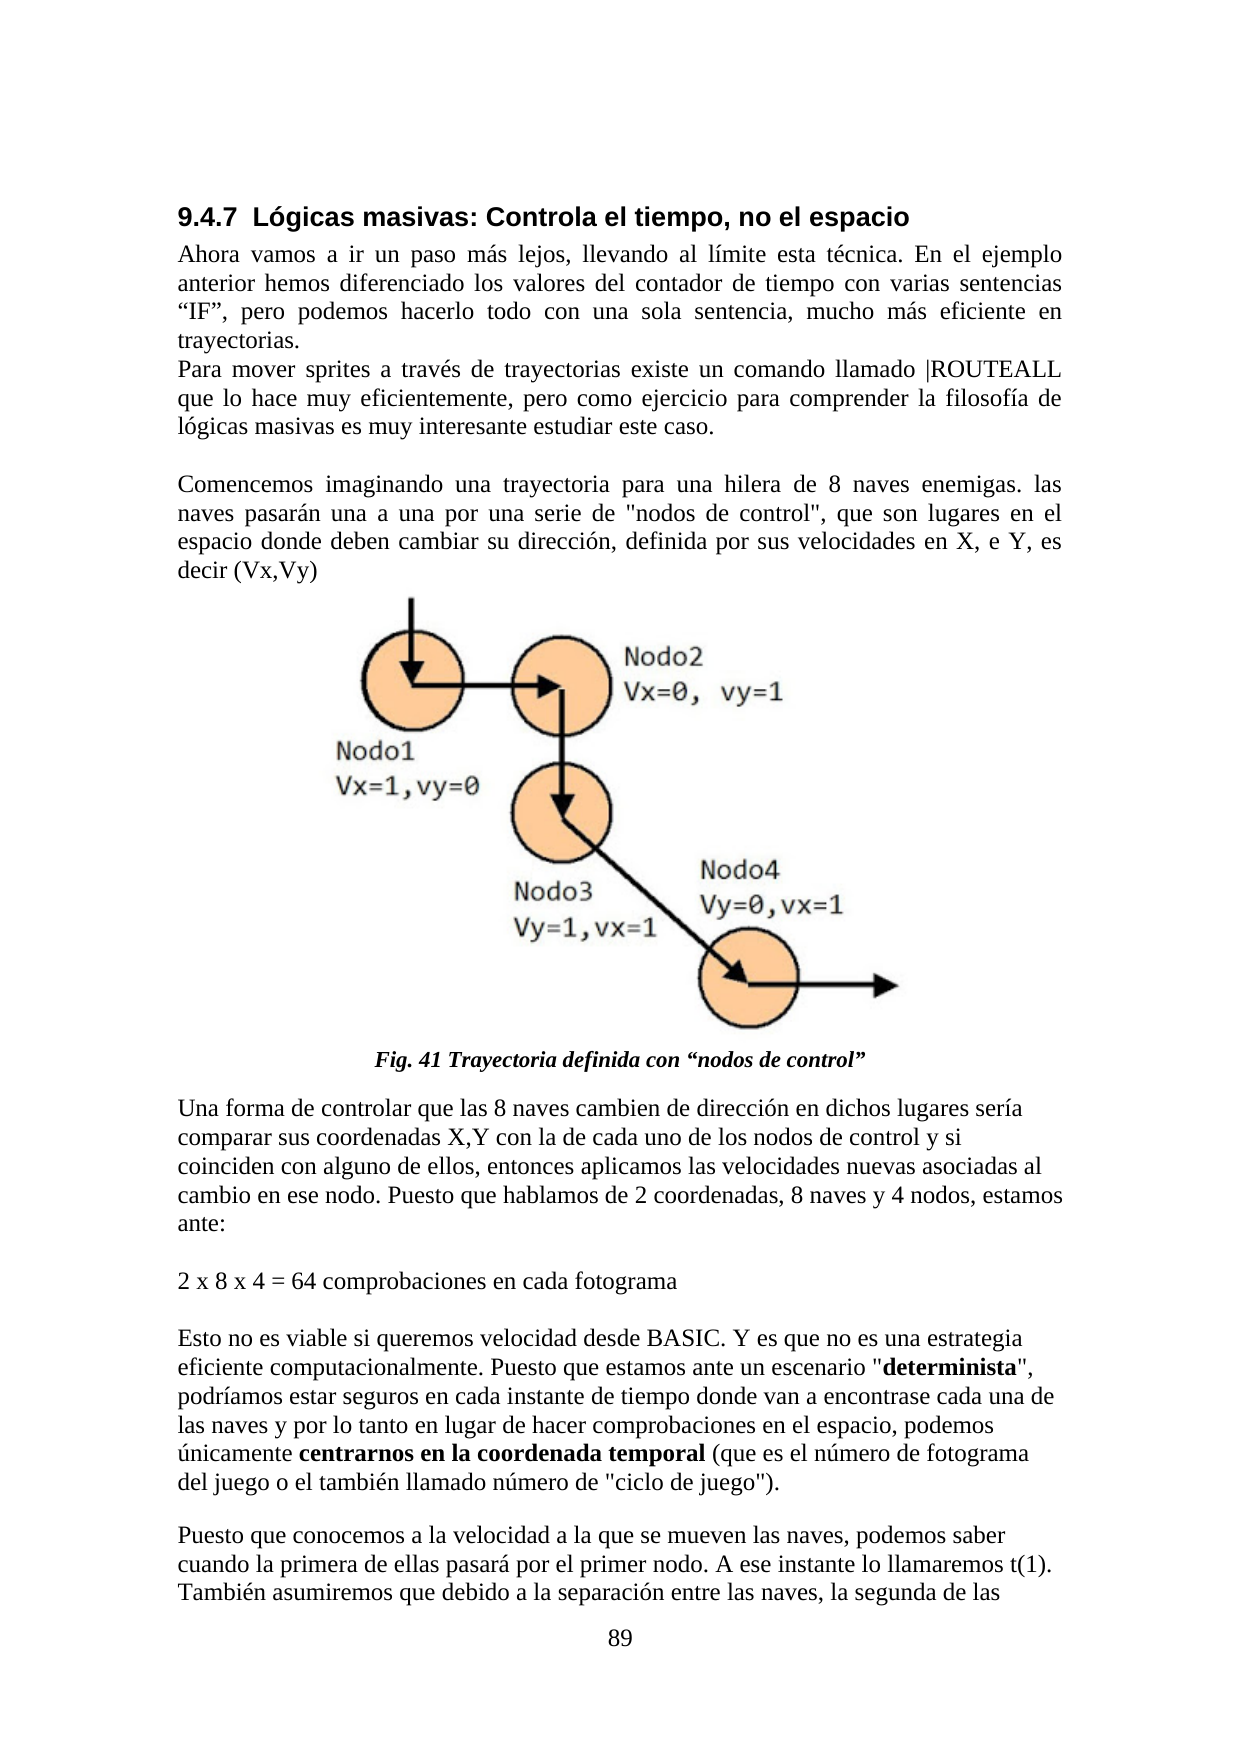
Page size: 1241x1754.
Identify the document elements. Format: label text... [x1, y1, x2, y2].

picture [307, 583, 933, 1047]
text Fig. 41 Trayectoria definida con “nodos de control” [177, 1046, 1063, 1073]
text Para mover sprites a través de trayectorias existe un comando llamado |ROUTEALL que lo hace muy eficientemente, pero como ejercicio para comprender la filosofía de lógicas masivas es muy interesante estudiar este caso. [177, 354, 1063, 440]
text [177, 1093, 1063, 1606]
text Comencemos imaginando una trayectoria para una hilera de 8 naves enemigas. las naves pasarán una a una por una serie de "nodos de control", que son lugares en el espacio donde deben cambiar su dirección, definida por sus velocidades en X, e Y, es decir (Vx,Vy) [177, 469, 1063, 584]
text Ahora vamos a ir un paso más lejos, llevando al límite esta técnica. En el ejemplo anterior hemos diferenciado los valores del contador de tiempo con varias sentencias “IF”, pero podemos hacerlo todo con una sola sentencia, mucho más eficiente en trayectorias. [177, 239, 1063, 354]
subtitle Lógicas masivas: Controla el tiempo, no el espacio [177, 201, 1063, 233]
